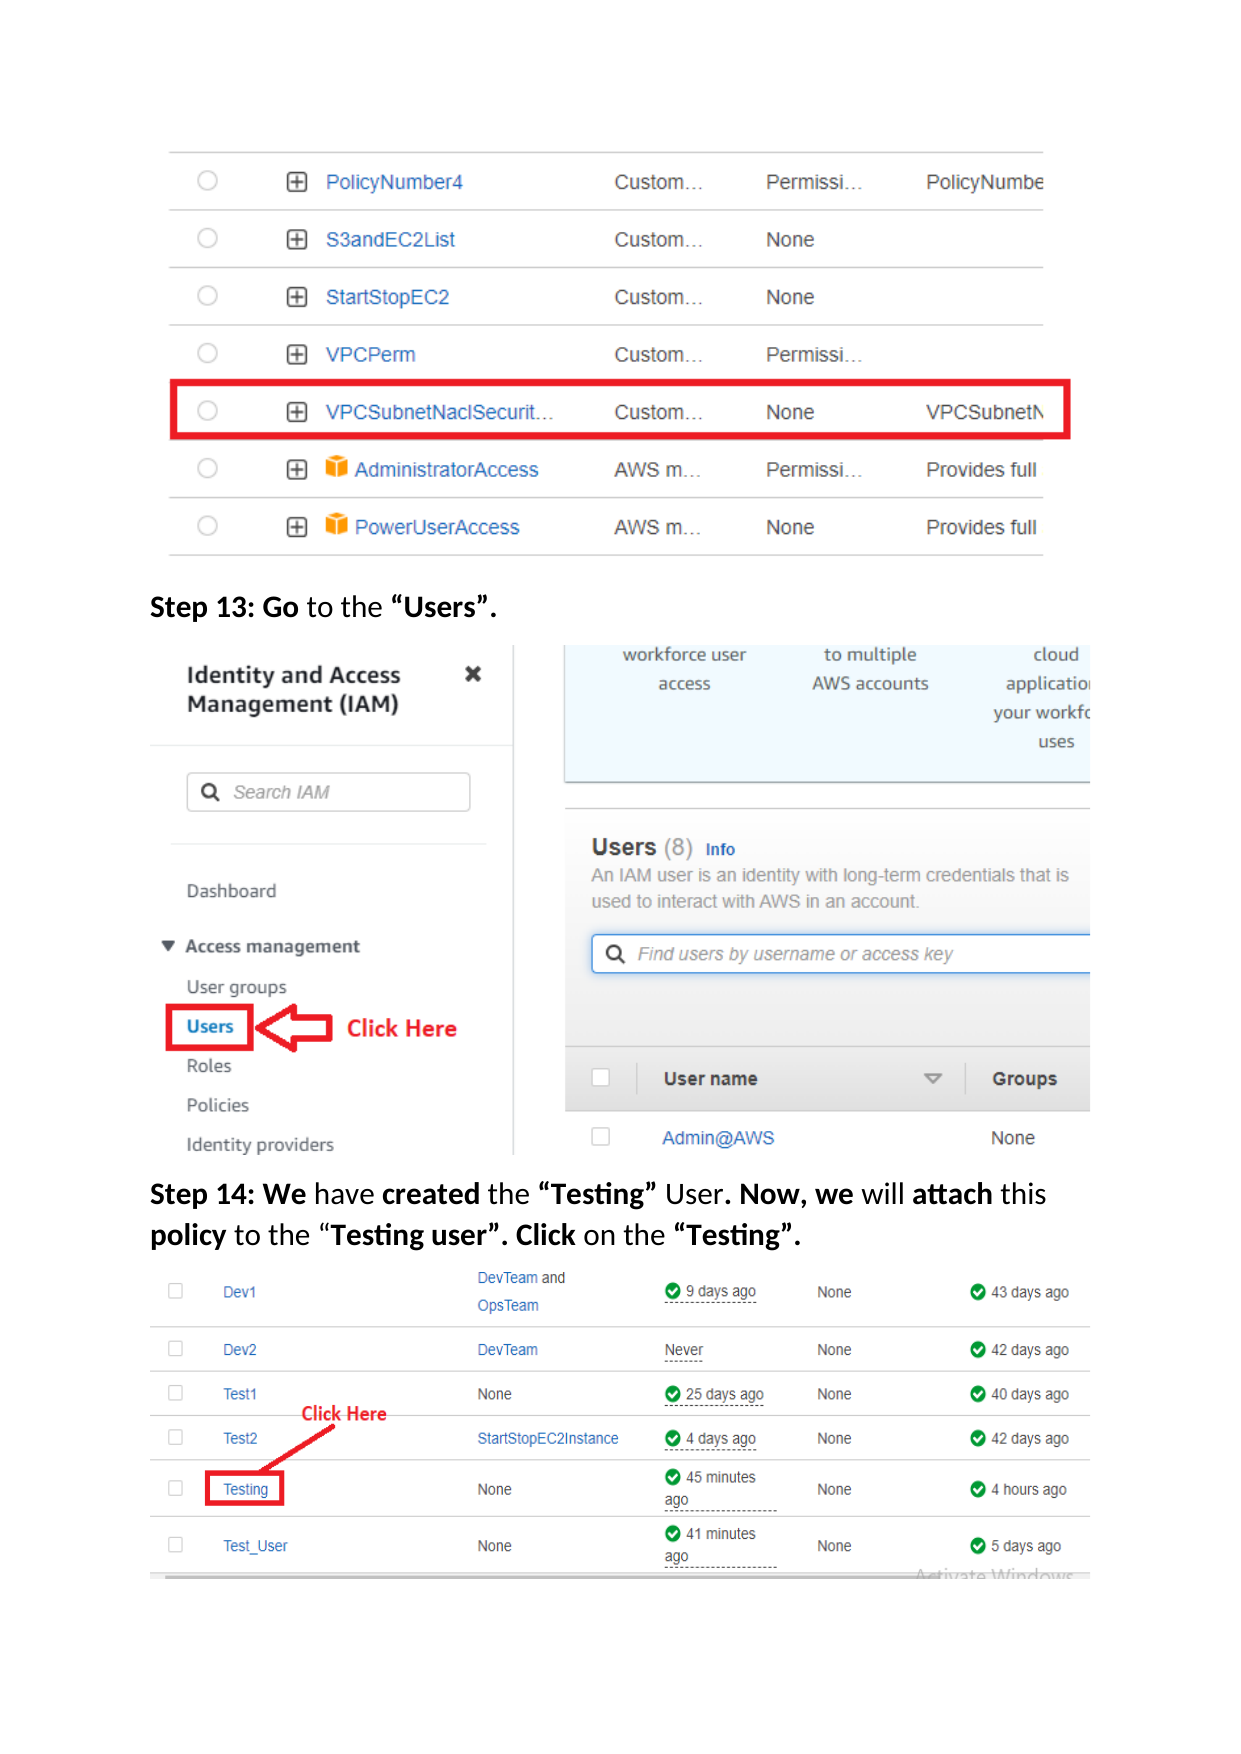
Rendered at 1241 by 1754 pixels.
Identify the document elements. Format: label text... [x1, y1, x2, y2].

text Step 14: We have created the “Testing” User. Now, we will attach this policy to the “Testing user”. Click on the “Testing”. [150, 1174, 1090, 1253]
text Step 13: Go to the “Users”. [150, 588, 1090, 626]
picture [150, 150, 1091, 569]
picture [150, 1272, 1091, 1579]
picture [150, 645, 1091, 1155]
